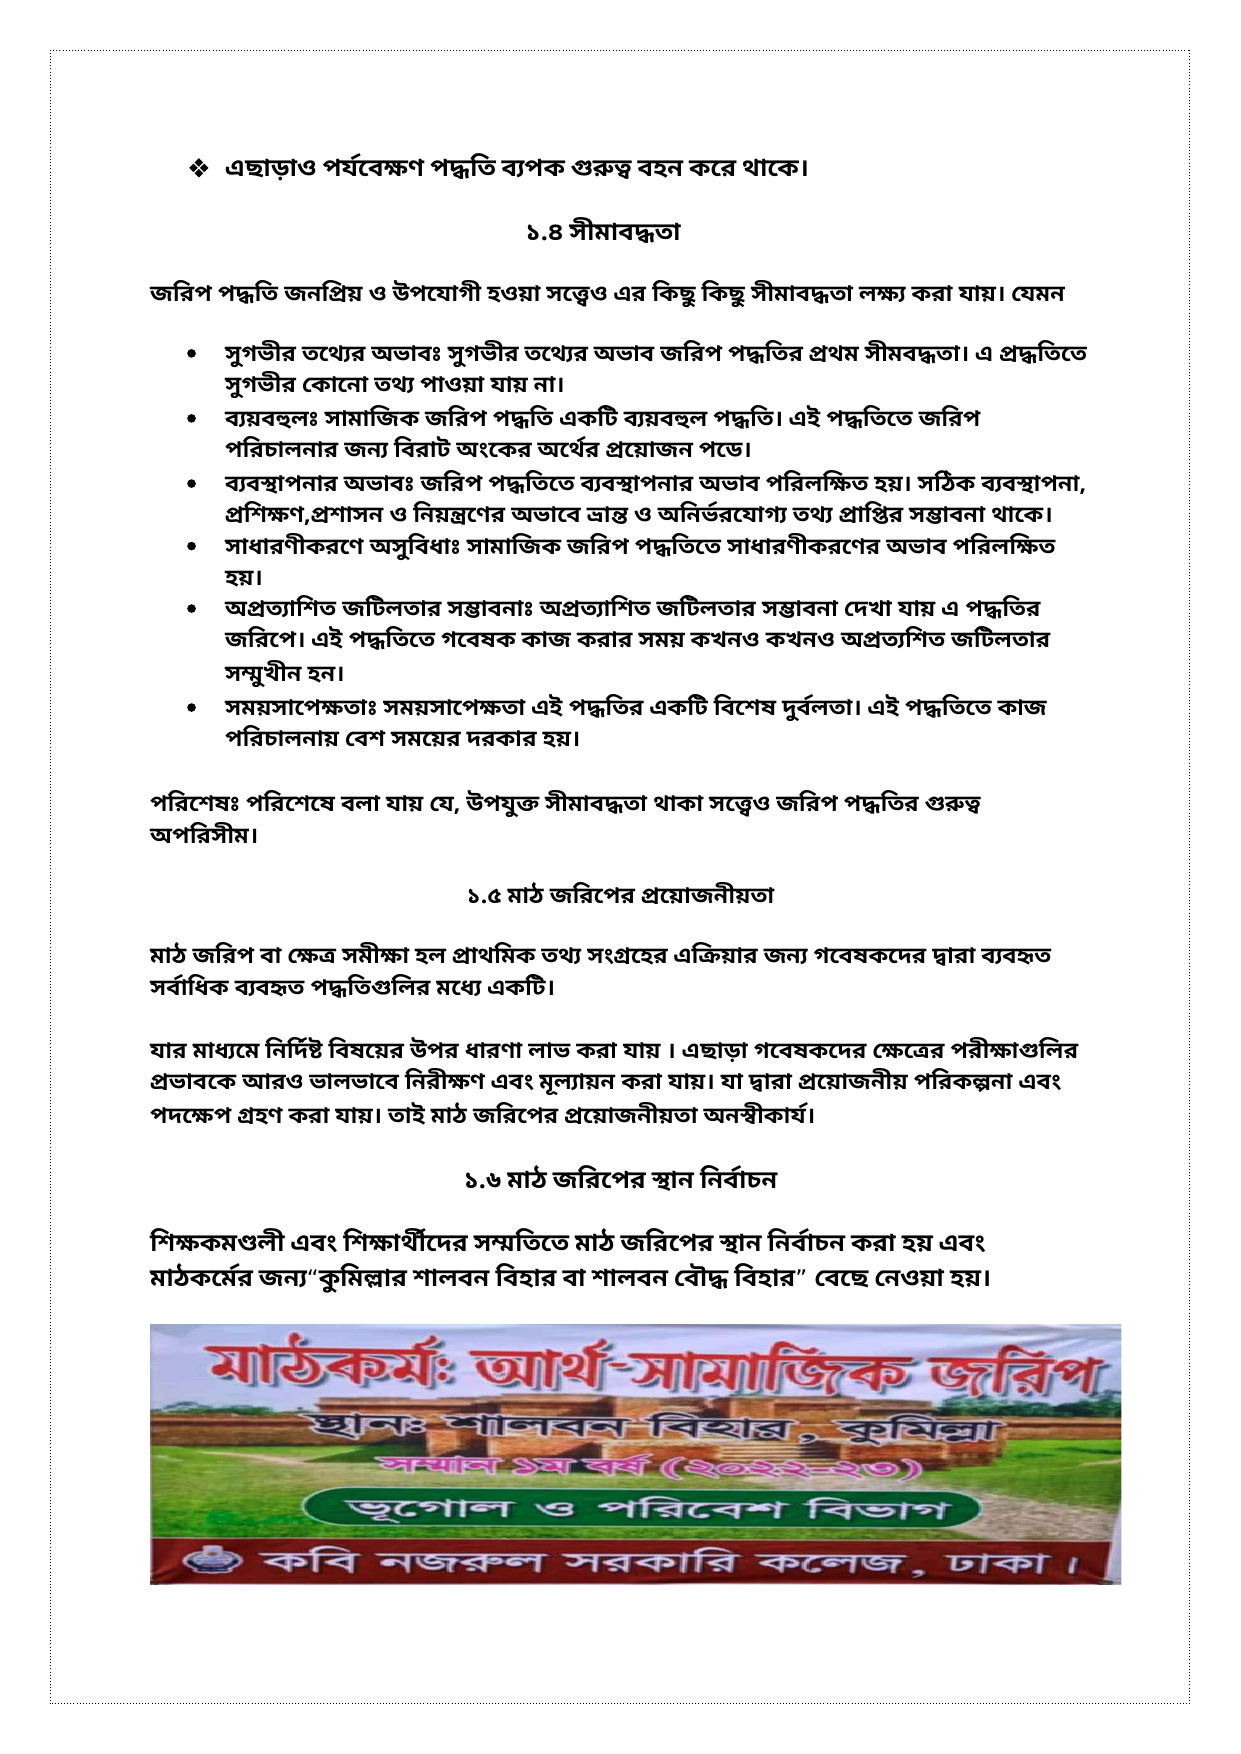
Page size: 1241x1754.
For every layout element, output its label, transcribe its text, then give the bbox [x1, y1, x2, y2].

text মাঠ জরিপ বা ক্ষেত্র সমীক্ষা হল প্রাথমিক তথ্য সংগ্রহের এক্রিয়ার জন্য গবেষকদের দ্বারা ব্যবহৃত সর্বাধিক ব্যবহৃত পদ্ধতিগুলির মধ্যে একটি। [150, 939, 1090, 1004]
text জরিপ পদ্ধতি জনপ্রিয় ও উপযোগী হওয়া সত্ত্বেও এর কিছু কিছু সীমাবদ্ধতা লক্ষ্য করা যায়। যেমন [150, 276, 1090, 308]
list সময়সাপেক্ষতাঃ সময়সাপেক্ষতা এই পদ্ধতির একটি বিশেষ দুর্বলতা। এই পদ্ধতিতে কাজ পরিচালনায় বেশ সময়ের দরকার হয়। [187, 691, 1090, 756]
list ব্যবস্থাপনার অভাবঃ জরিপ পদ্ধতিতে ব্যবস্থাপনার অভাব পরিলক্ষিত হয়। সঠিক ব্যবস্থাপনা, প্রশিক্ষণ,প্রশাসন ও নিয়ন্ত্রণের অভাবে ভ্রান্ত ও অনির্ভরযোগ্য তথ্য প্রাপ্তির সম্ভাবনা থাকে। [187, 467, 1090, 529]
list সাধারণীকরণে অসুবিধাঃ সামাজিক জরিপ পদ্ধতিতে সাধারণীকরণের অভাব পরিলক্ষিত হয়। [187, 529, 1090, 592]
text যার মাধ্যমে নির্দিষ্ট বিষয়ের উপর ধারণা লাভ করা যায় । এছাড়া গবেষকদের ক্ষেত্রের পরীক্ষাগুলির প্রভাবকে আরও ভালভাবে নিরীক্ষণ এবং মূল্যায়ন করা যায়। যা দ্বারা প্রয়োজনীয় পরিকল্পনা এবং পদক্ষেপ গ্রহণ করা যায়। তাই মাঠ জরিপের প্রয়োজনীয়তা অনস্বীকার্য। [150, 1034, 1090, 1133]
text শিক্ষকমণ্ডলী এবং শিক্ষার্থীদের সম্মতিতে মাঠ জরিপের স্থান নির্বাচন করা হয় এবং মাঠকর্মের জন্য“কুমিল্লার শালবন বিহার বা শালবন বৌদ্ধ বিহার” বেছে নেওয়া হয়। [150, 1225, 1090, 1295]
list এছাড়াও পর্যবেক্ষণ পদ্ধতি ব্যপক গুরুত্ব বহন করে থাকে। [187, 150, 1090, 184]
picture [150, 1324, 1122, 1585]
text ১.৪ সীমাবদ্ধতা [150, 213, 1090, 247]
list অপ্রত্যাশিত জটিলতার সম্ভাবনাঃ অপ্রত্যাশিত জটিলতার সম্ভাবনা দেখা যায় এ পদ্ধতির জরিপে। এই পদ্ধতিতে গবেষক কাজ করার সময় কখনও কখনও অপ্রত্যশিত জটিলতার সম্মুখীন হন। [187, 592, 1090, 691]
text পরিশেষঃ পরিশেষে বলা যায় যে, উপযুক্ত সীমাবদ্ধতা থাকা সত্ত্বেও জরিপ পদ্ধতির গুরুত্ব অপরিসীম। [150, 787, 1090, 850]
list ব্যয়বহুলঃ সামাজিক জরিপ পদ্ধতি একটি ব্যয়বহুল পদ্ধতি। এই পদ্ধতিতে জরিপ পরিচালনার জন্য বিরাট অংকের অর্থের প্রয়োজন পডে। [187, 402, 1090, 467]
text ১.৬ মাঠ জরিপের স্থান নির্বাচন [150, 1162, 1090, 1196]
list সুগভীর তথ্যের অভাবঃ সুগভীর তথ্যের অভাব জরিপ পদ্ধতির প্রথম সীমবদ্ধতা। এ প্রদ্ধতিতে সুগভীর কোনো তথ্য পাওয়া যায় না। [187, 337, 1090, 402]
text ১.৫ মাঠ জরিপের প্রয়োজনীয়তা [150, 879, 1090, 910]
